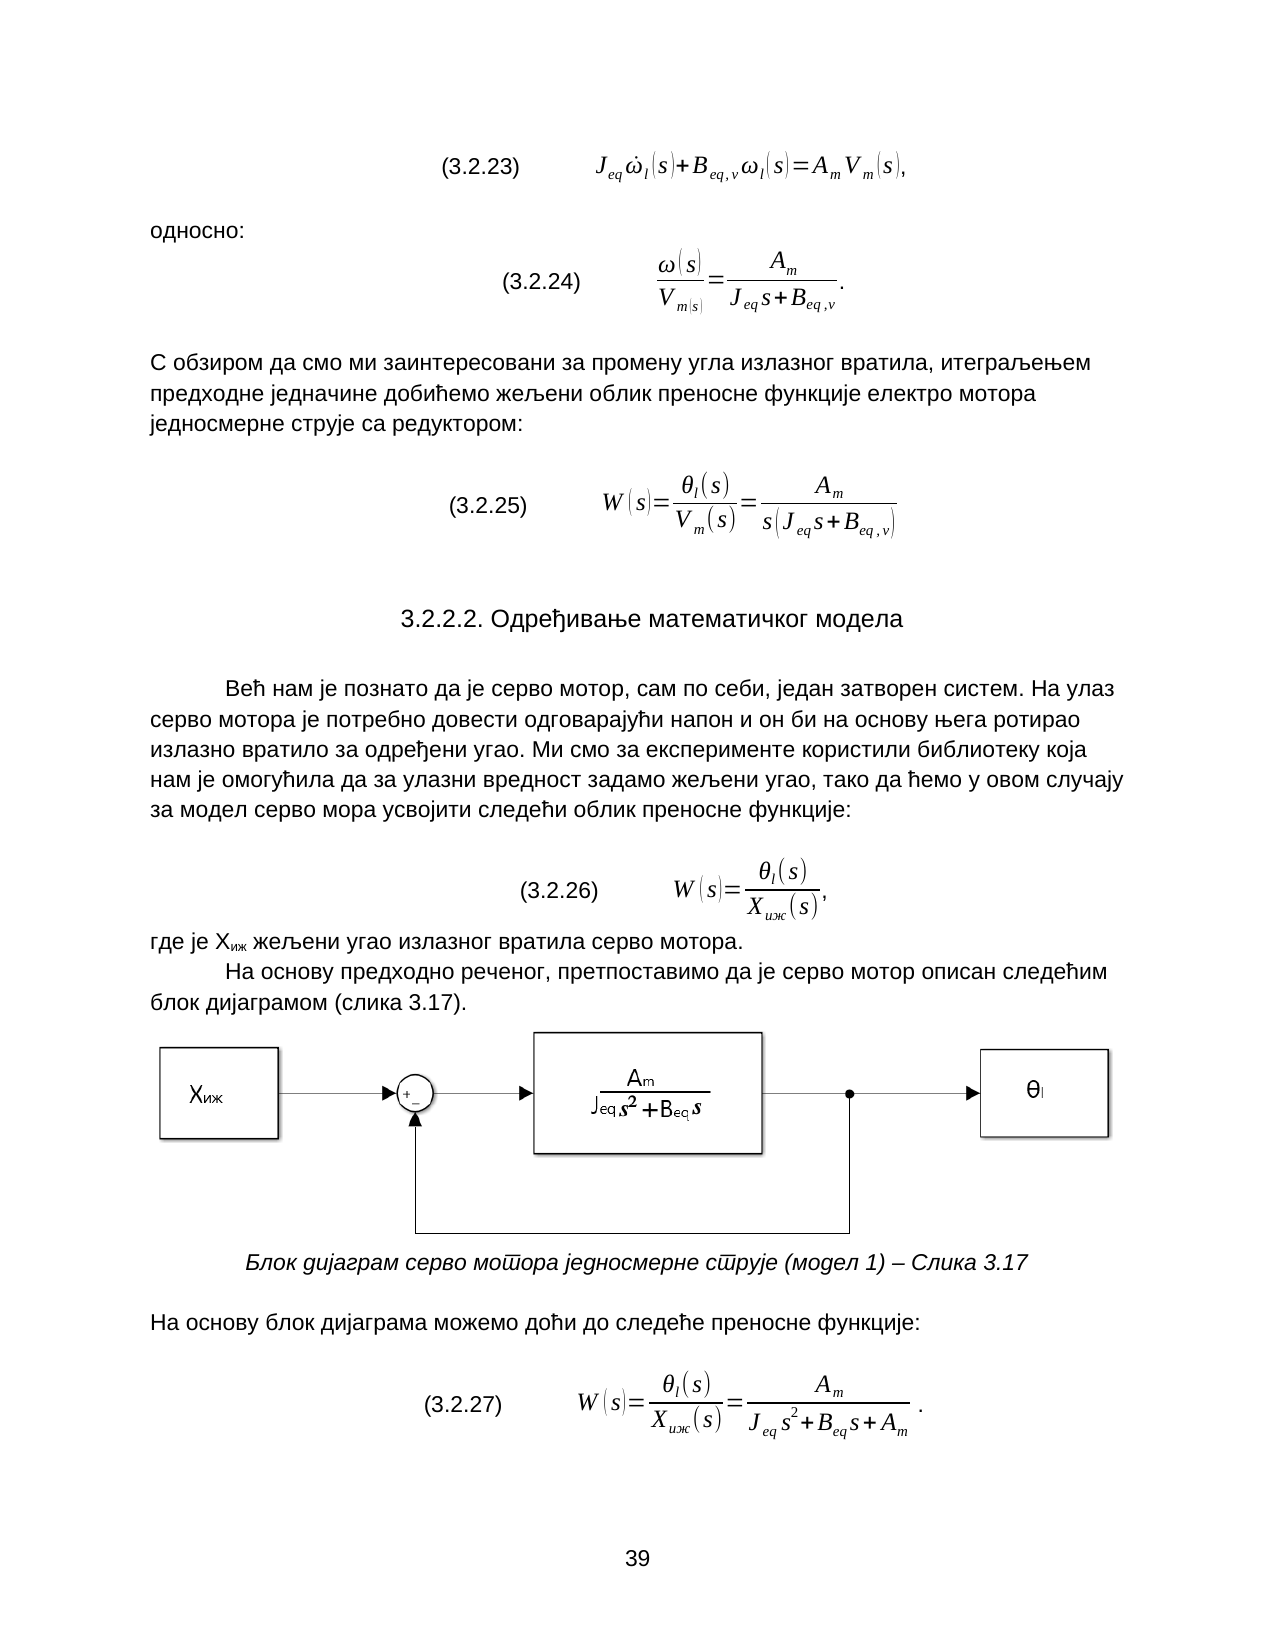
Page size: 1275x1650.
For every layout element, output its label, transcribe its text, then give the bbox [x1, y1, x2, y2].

text Блок дијаграм серво мотора једносмерне струје (модел 1) – Слика 3.17 [150, 1248, 1125, 1275]
picture [150, 1018, 1125, 1245]
text односно: [150, 217, 1125, 243]
text Већ нам је познато да је серво мотор, сам по себи, један затворен систем. На улаз серво мотора је потребно довести одговарајући напон и он би на основу њега ротирао излазно вратило за одређени угао. Ми смо за експерименте користили библиотеку која нам је омогућила да за улазни вредност задамо жељени угао, тако да ћемо у овом случају за модел серво мора усвојити следећи облик преносне функције: [150, 675, 1125, 822]
text С обзиром да смо ми заинтересовани за промену угла излазног вратила, итеграљењем предходне једначине добићемо жељени облик преносне функције електро мотора једносмерне струје са редуктором: [150, 349, 1125, 436]
list , [261, 150, 1125, 183]
list , [261, 857, 1125, 924]
text На основу блок дијаграма можемо доћи до следеће преносне функције: [150, 1309, 1125, 1335]
list . [261, 247, 1125, 315]
subtitle Одређивање математичког модела [179, 604, 1125, 632]
list . [261, 1369, 1125, 1440]
text где је Хиж жељени угао излазног вратила серво мотора. [150, 928, 1125, 954]
text На основу предходно реченог, претпоставимо да је серво мотор описан следећим блок дијаграмом (слика 3.17). [150, 958, 1125, 1015]
